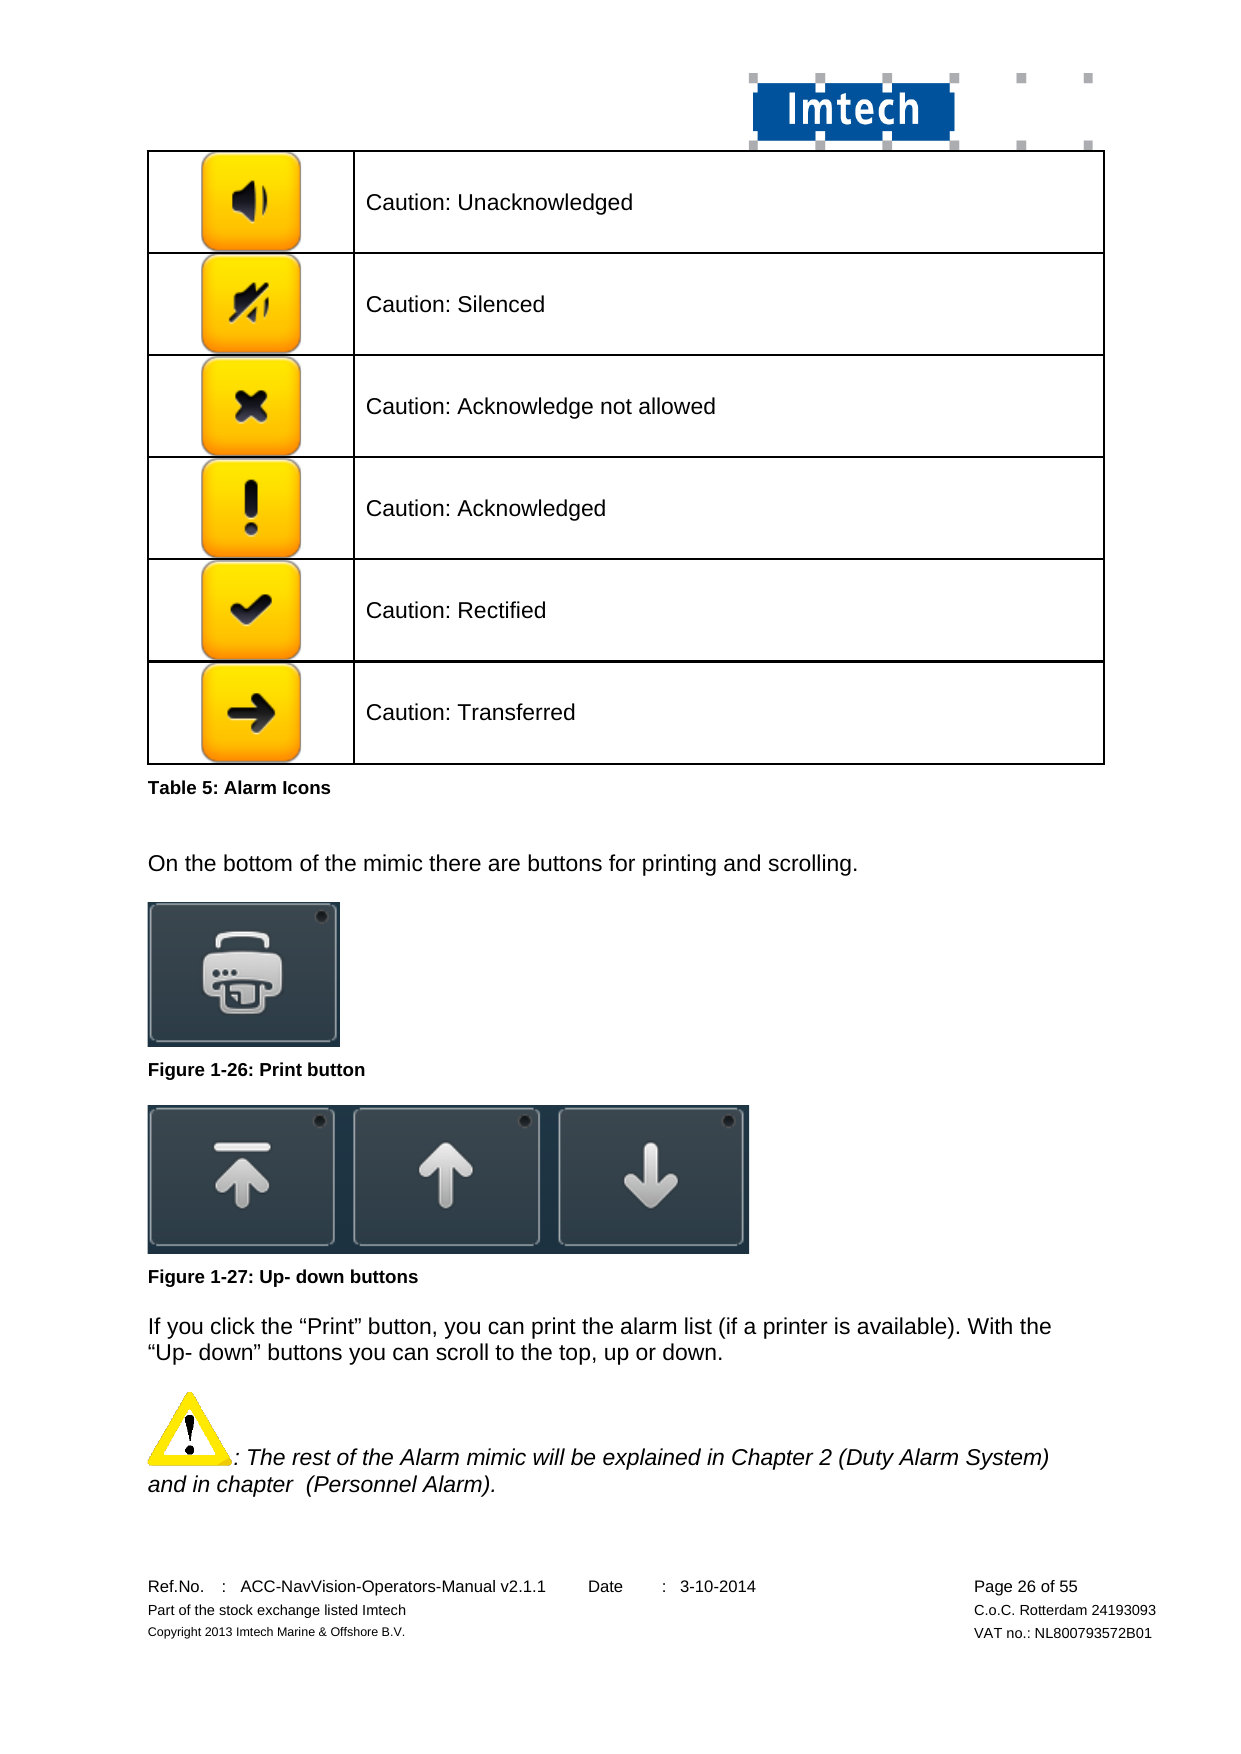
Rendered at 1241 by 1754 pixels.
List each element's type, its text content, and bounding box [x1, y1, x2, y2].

table_cell Caution: Acknowledged [355, 458, 1103, 558]
table_cell [149, 356, 201, 456]
text If you click the “Print” button, you can print the alarm list (if a printer is available). With the “Up- down” buttons you can scroll to the top, up or down. [148, 1313, 1093, 1366]
picture [201, 560, 302, 661]
table_cell Caution: Acknowledge not allowed [355, 356, 1103, 456]
table_cell [149, 254, 201, 354]
text Table 5: Alarm Icons [148, 777, 1093, 798]
picture [201, 254, 302, 354]
table_cell Caution: Silenced [355, 254, 1103, 354]
text Figure 1-27: Up- down buttons [148, 1266, 1093, 1288]
picture [147, 1392, 234, 1466]
table_cell Caution: Unacknowledged [355, 152, 1103, 252]
table_cell [302, 254, 353, 354]
table_cell Caution: Transferred [355, 663, 1103, 762]
table_cell [149, 152, 201, 252]
text On the bottom of the mimic there are buttons for printing and scrolling. [148, 850, 1093, 876]
table_cell Caution: Rectified [355, 560, 1103, 660]
table_cell [302, 560, 353, 660]
picture [201, 662, 302, 763]
picture [201, 356, 302, 457]
table_cell [149, 560, 201, 660]
text : The rest of the Alarm mimic will be explained in Chapter 2 (Duty Alarm System) and in chapter 0 (Personnel Alarm). [148, 1392, 1093, 1497]
picture [147, 902, 340, 1047]
picture [748, 73, 1093, 150]
table_cell [302, 663, 353, 762]
table_cell [149, 458, 201, 558]
table_cell [149, 663, 201, 762]
table_cell [302, 458, 353, 558]
picture [147, 1105, 750, 1254]
picture [201, 458, 302, 559]
picture [201, 152, 302, 252]
table_cell [302, 356, 353, 456]
text Figure 1-26: Print button [148, 1059, 1093, 1080]
table_cell [302, 152, 353, 252]
